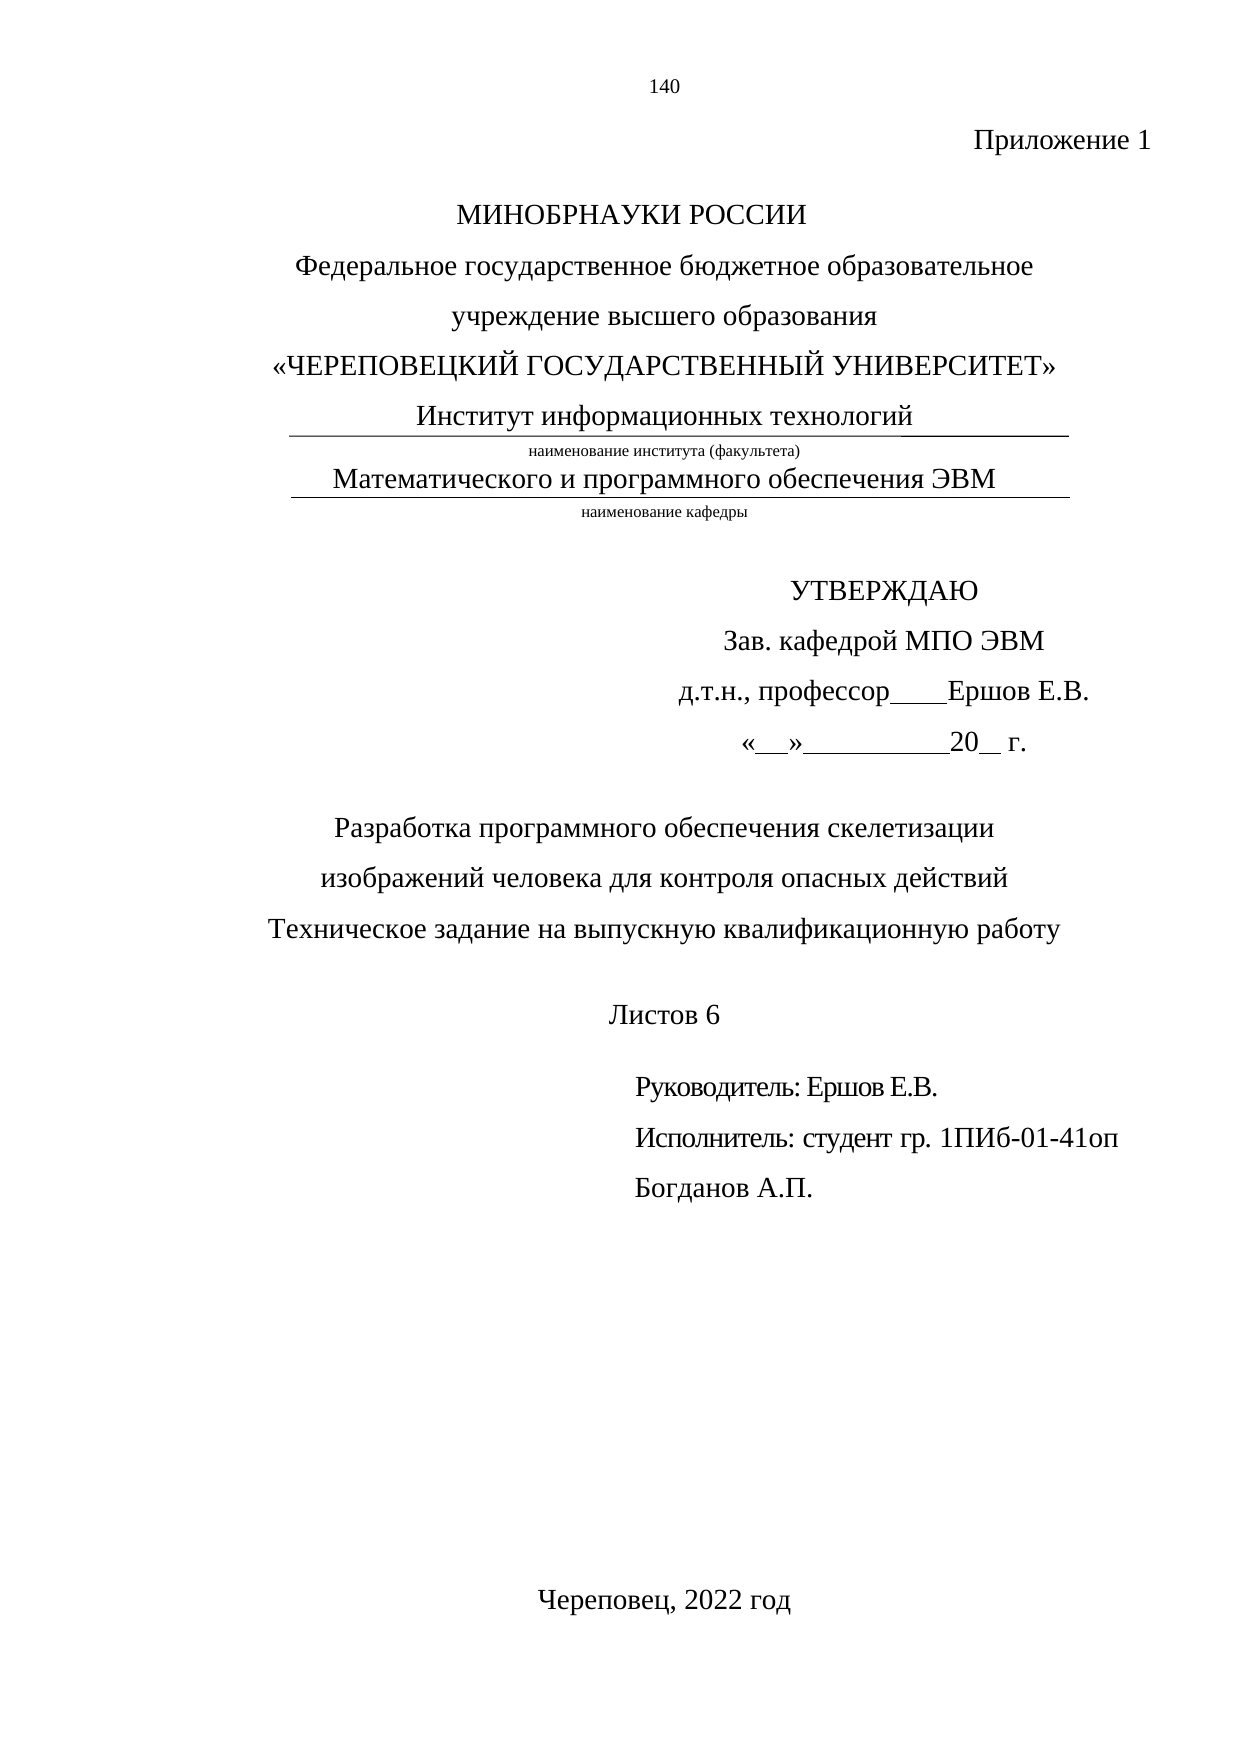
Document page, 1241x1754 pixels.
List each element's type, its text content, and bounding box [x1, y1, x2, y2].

text Исполнитель: студент гр. 1ПИб-01-41оп [635, 1120, 1152, 1153]
text Череповец, 2022 год [177, 1582, 1151, 1616]
text Листов 6 [177, 997, 1151, 1031]
text д.т.н., профессор Ершов Е.В. [646, 673, 1122, 707]
text Руководитель: Ершов Е.В. [635, 1069, 1152, 1103]
text Институт информационных технологий [177, 398, 1152, 432]
text « » 20 г. [646, 724, 1122, 757]
text МИНОБРНАУКИ РОССИИ [177, 197, 1086, 231]
text Приложение 1 [177, 122, 1152, 156]
text Математического и программного обеспечения ЭВМ [177, 462, 1152, 495]
text «ЧЕРЕПОВЕЦКИЙ ГОСУДАРСТВЕННЫЙ УНИВЕРСИТЕТ» [243, 348, 1086, 382]
text Разработка программного обеспечения скелетизации [177, 810, 1151, 844]
text Зав. кафедрой МПО ЭВМ [646, 623, 1122, 657]
text Богданов А.П. [177, 1170, 1152, 1204]
text изображений человека для контроля опасных действий [177, 861, 1151, 894]
text УТВЕРЖДАЮ [646, 573, 1122, 606]
text наименование института (факультета) [243, 435, 1086, 460]
text Техническое задание на выпускную квалификационную работу [177, 911, 1151, 944]
text наименование кафедры [243, 498, 1086, 521]
text Федеральное государственное бюджетное образовательное [243, 248, 1086, 281]
text учреждение высшего образования [243, 298, 1086, 331]
